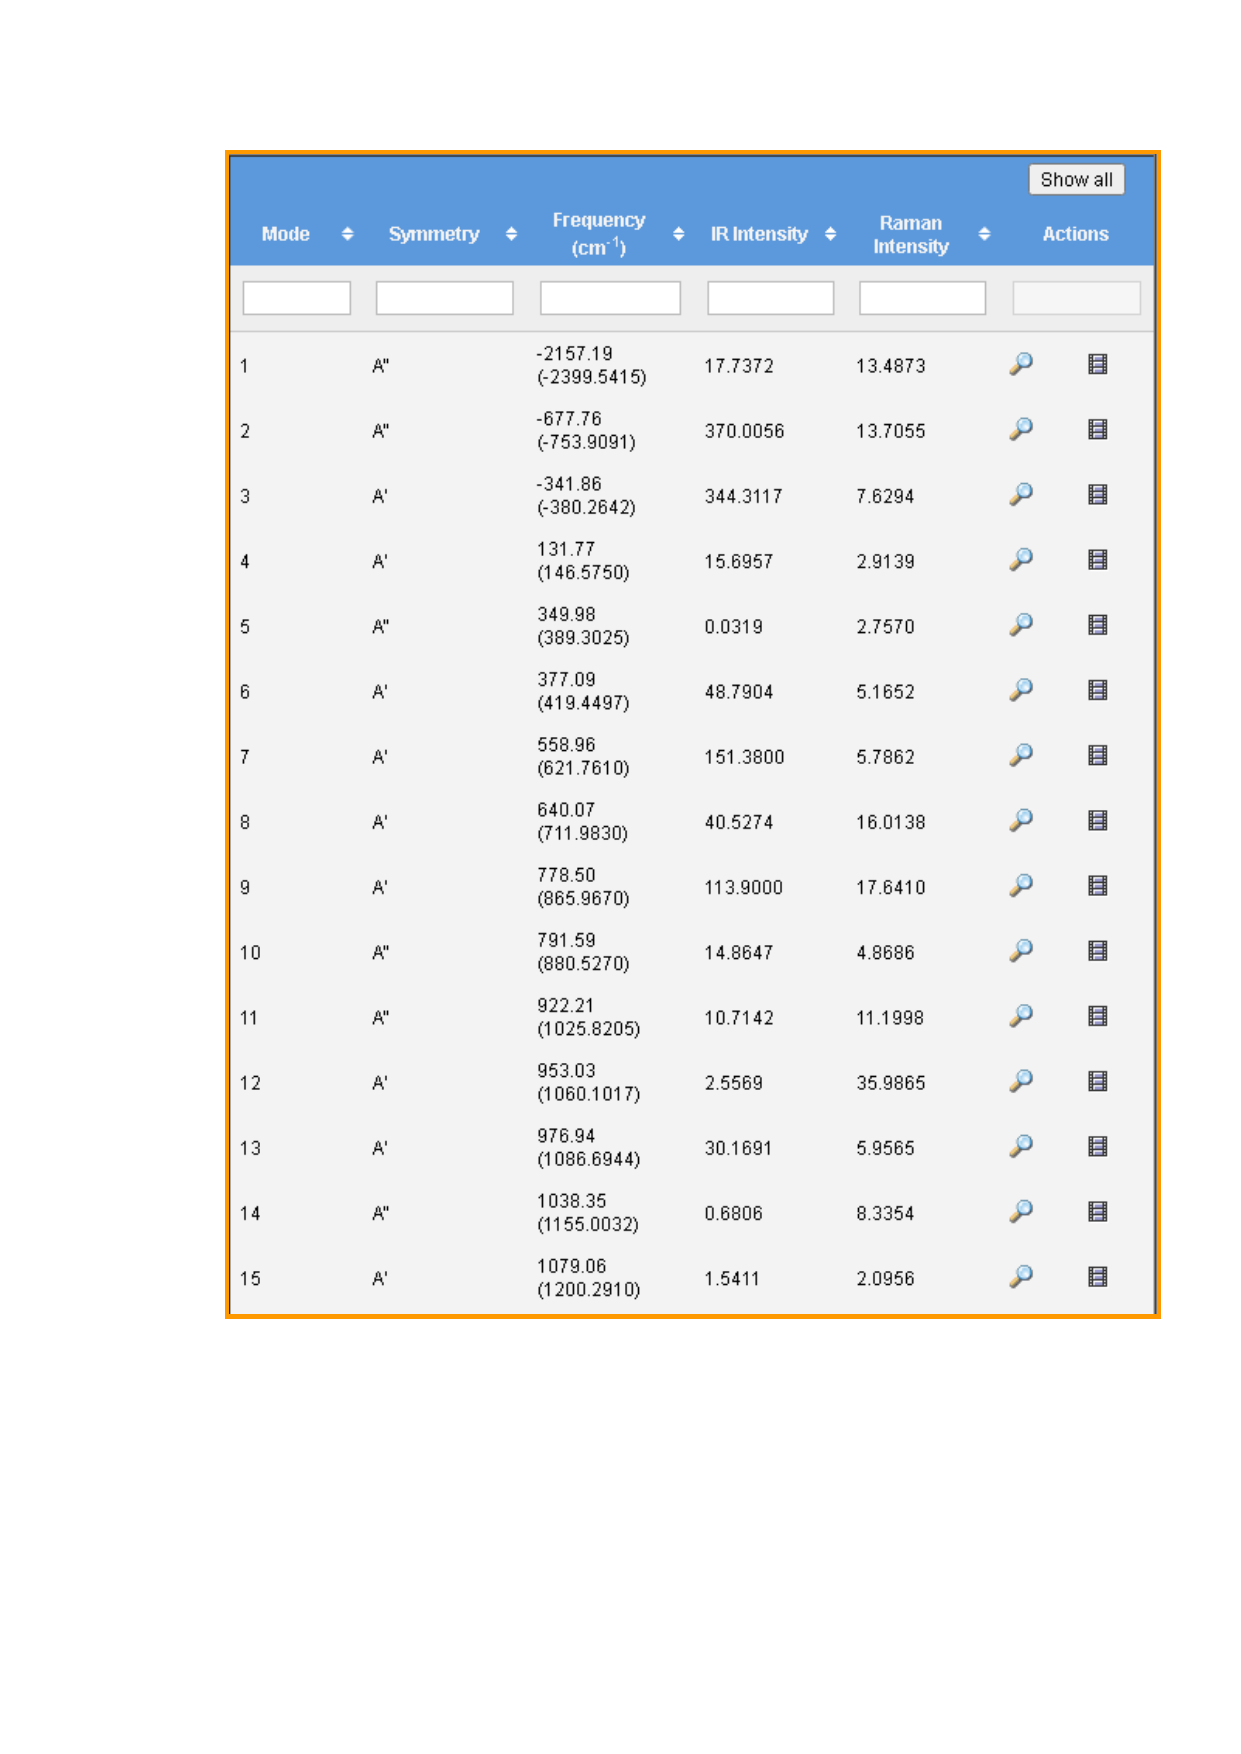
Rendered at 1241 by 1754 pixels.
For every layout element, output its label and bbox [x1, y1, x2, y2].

picture [229, 154, 1157, 1314]
